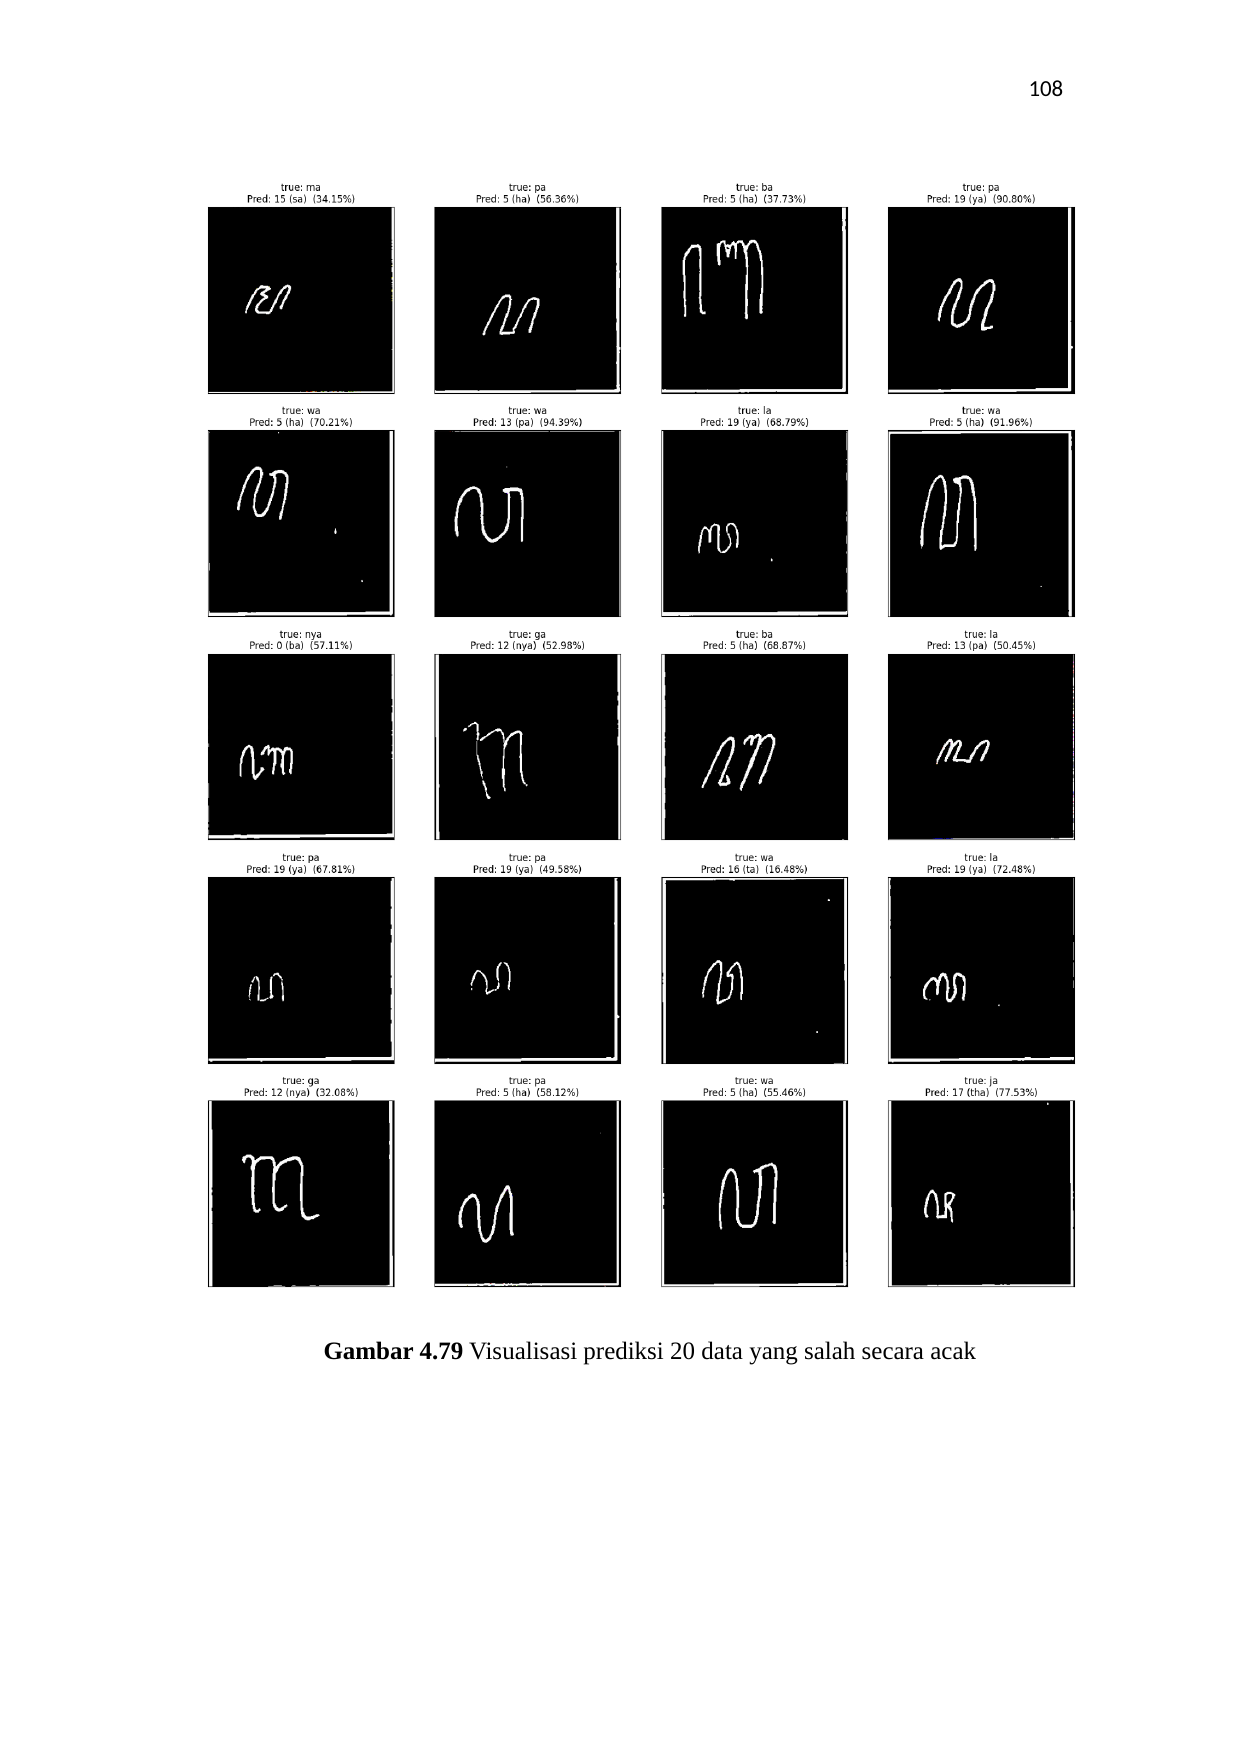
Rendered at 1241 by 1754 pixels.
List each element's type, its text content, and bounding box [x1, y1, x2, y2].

picture [202, 177, 1079, 1292]
